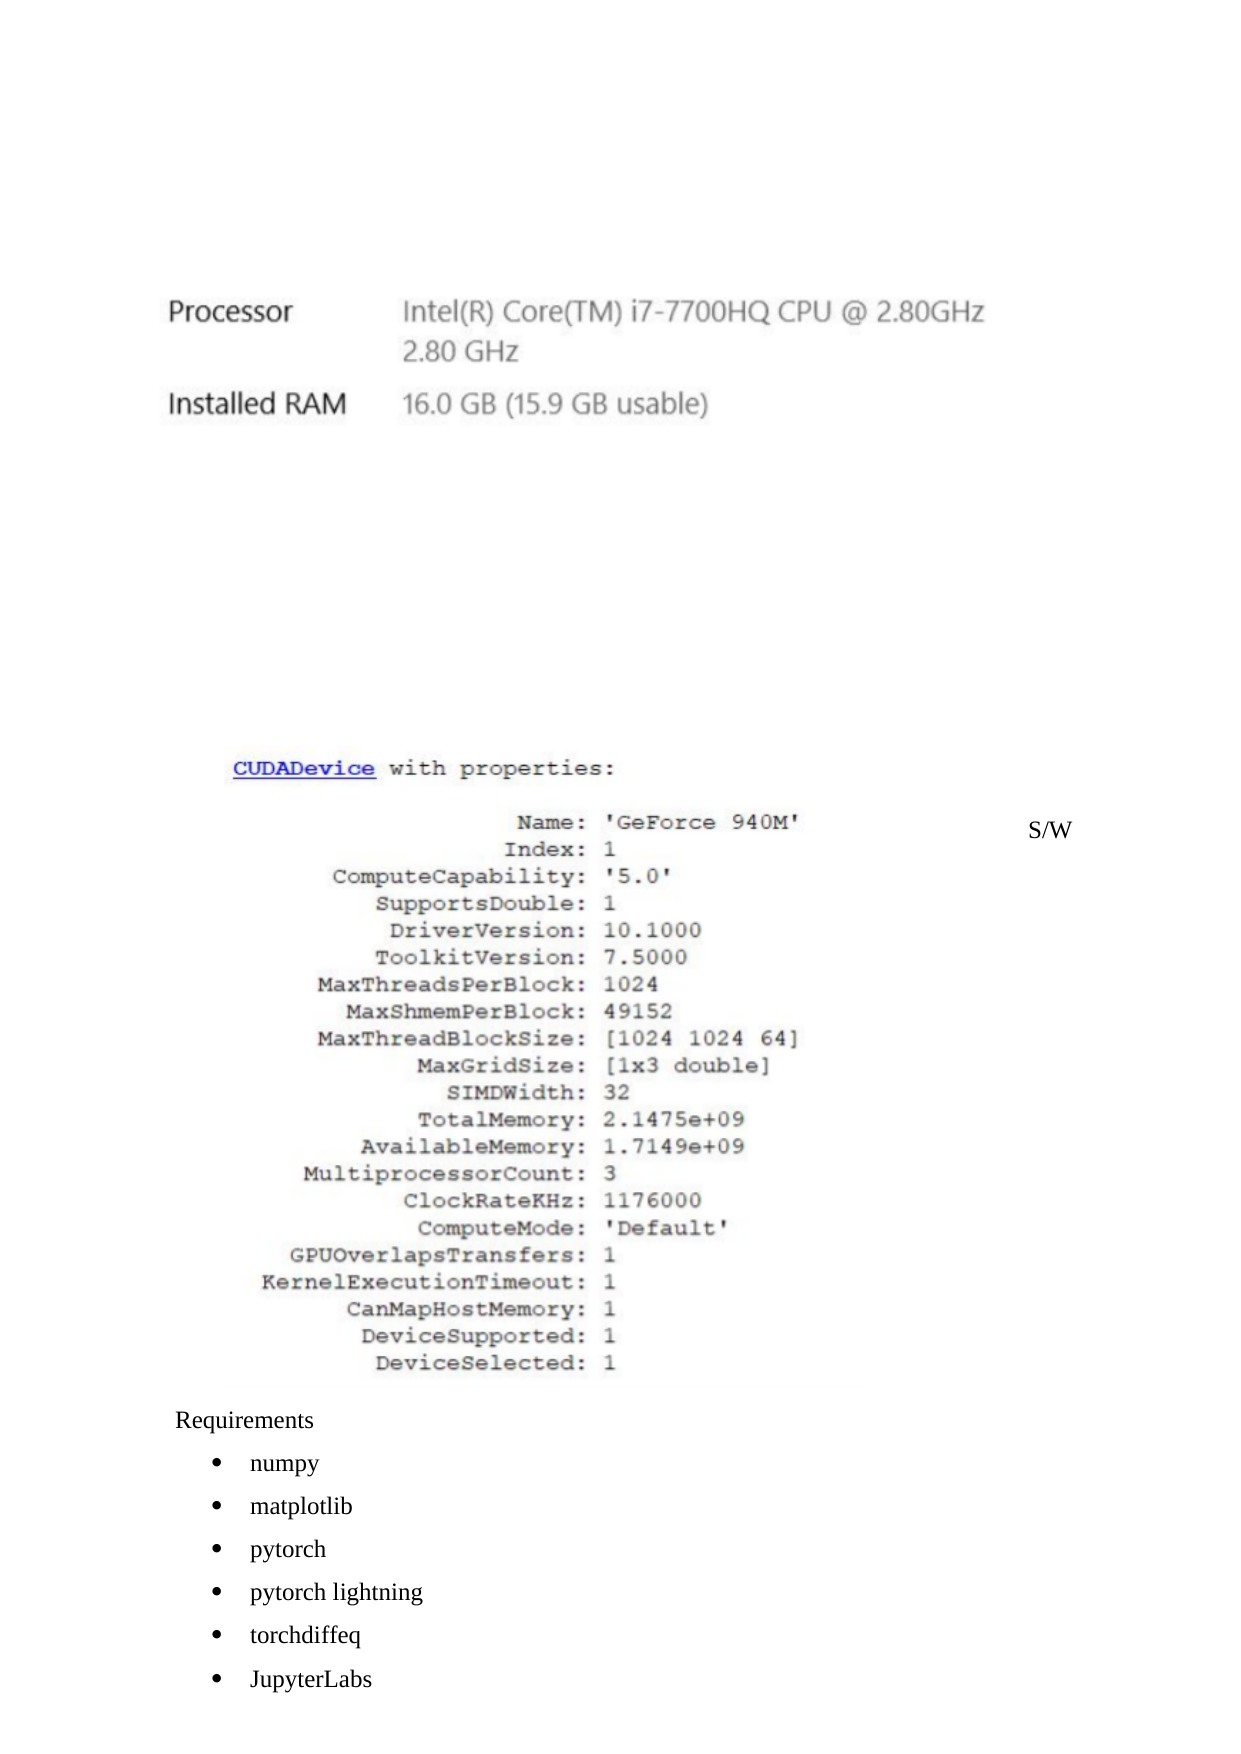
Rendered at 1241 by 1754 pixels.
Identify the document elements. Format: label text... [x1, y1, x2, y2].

list pytorch lightning [212, 1577, 1103, 1606]
picture [179, 745, 1011, 1388]
list matplotlib [212, 1491, 1103, 1520]
picture [138, 289, 1108, 448]
list torchdiffeq [212, 1621, 1103, 1649]
list numpy [212, 1448, 1103, 1477]
list JupyterLabs [212, 1664, 1103, 1692]
list pytorch [212, 1534, 1103, 1563]
